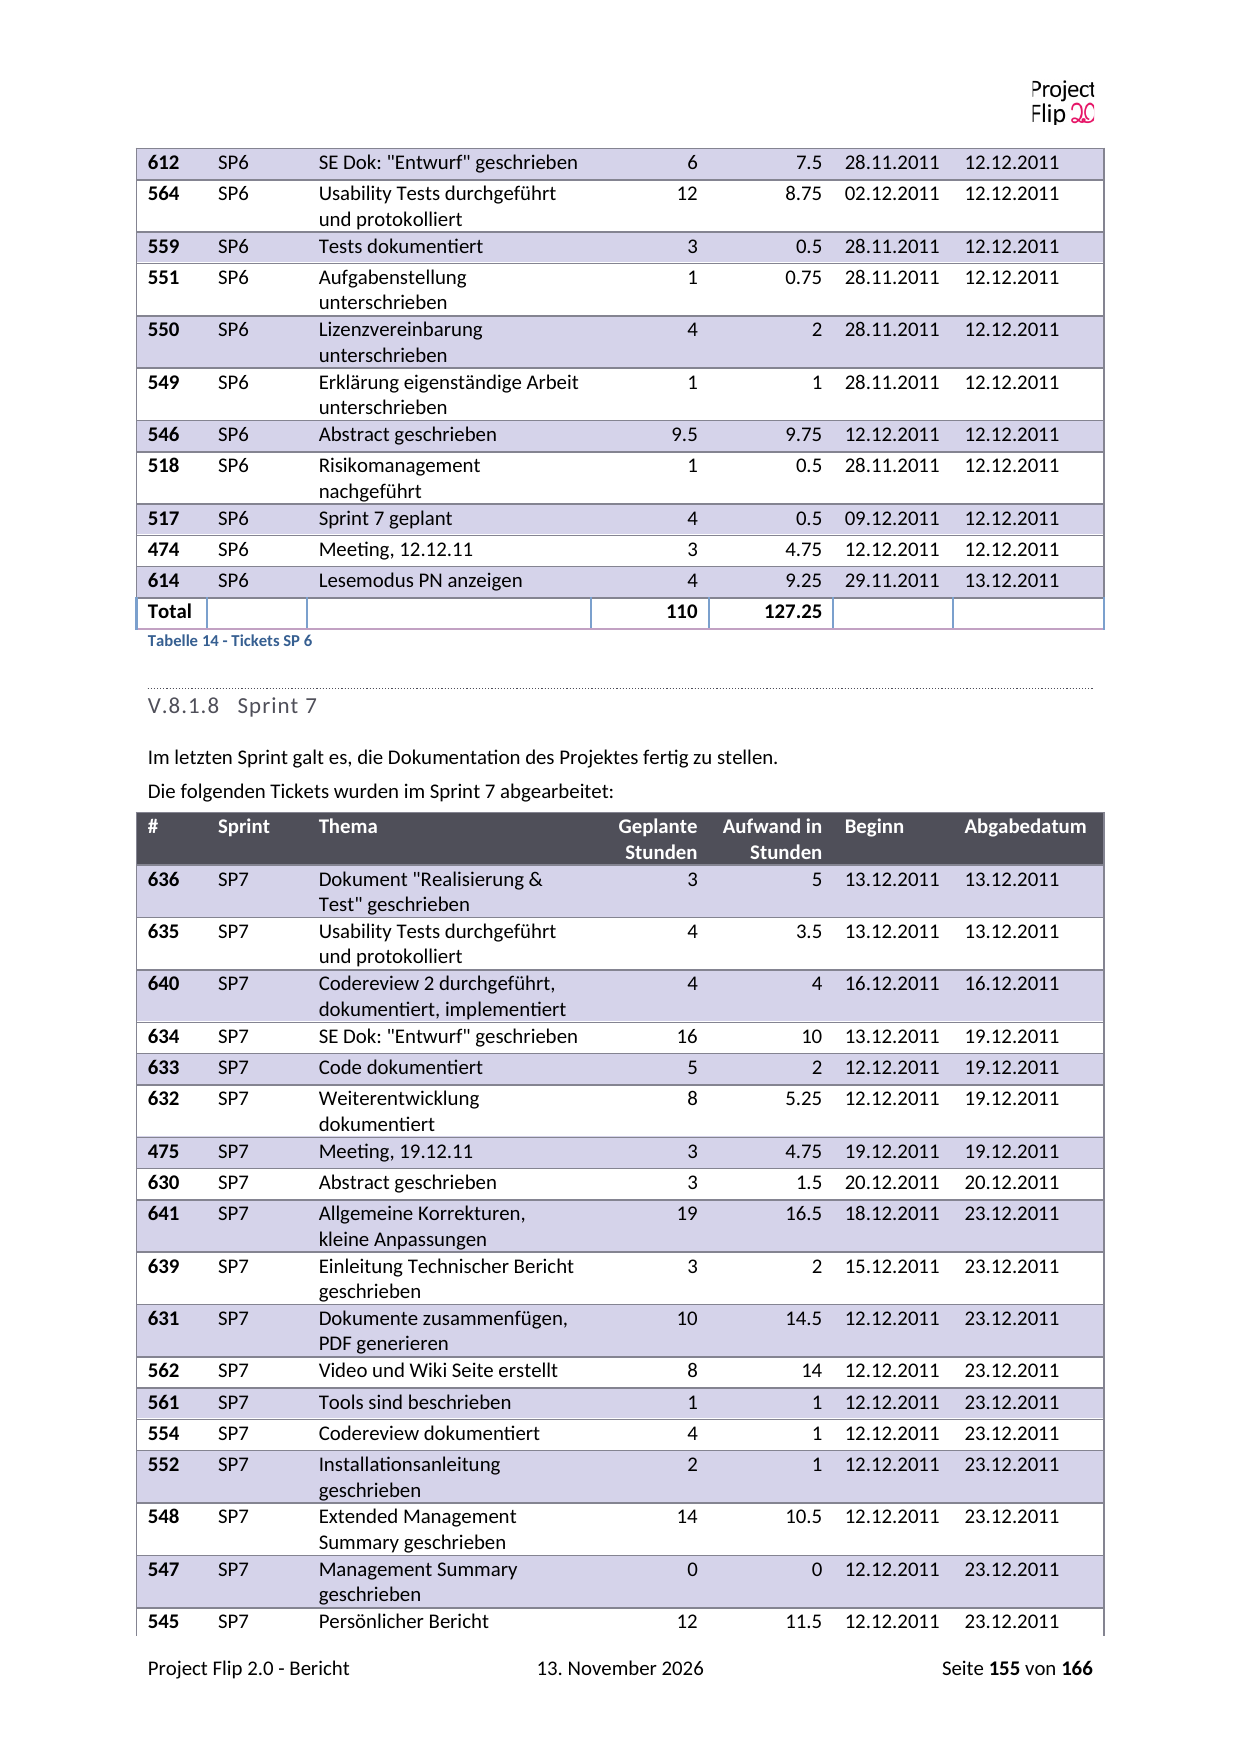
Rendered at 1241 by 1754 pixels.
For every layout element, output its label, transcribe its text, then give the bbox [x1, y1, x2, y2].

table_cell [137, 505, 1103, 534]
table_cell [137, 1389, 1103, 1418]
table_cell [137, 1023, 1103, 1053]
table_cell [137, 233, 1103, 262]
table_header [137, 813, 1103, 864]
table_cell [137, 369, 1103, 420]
text Im letzten Sprint galt es, die Dokumentation des Projektes fertig zu stellen. [148, 744, 1093, 770]
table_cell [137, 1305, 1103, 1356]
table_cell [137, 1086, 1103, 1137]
subtitle Sprint 7 [148, 688, 1093, 719]
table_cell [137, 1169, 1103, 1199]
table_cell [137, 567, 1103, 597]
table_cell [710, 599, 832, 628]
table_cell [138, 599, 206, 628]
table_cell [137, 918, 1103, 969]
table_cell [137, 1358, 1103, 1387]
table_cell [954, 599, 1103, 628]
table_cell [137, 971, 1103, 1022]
text Die folgenden Tickets wurden im Sprint 7 abgearbeitet: [148, 778, 1093, 803]
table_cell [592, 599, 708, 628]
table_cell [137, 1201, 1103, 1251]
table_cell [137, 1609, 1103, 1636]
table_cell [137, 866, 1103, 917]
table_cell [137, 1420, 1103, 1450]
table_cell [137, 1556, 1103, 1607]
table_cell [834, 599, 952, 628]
picture [1081, 79, 1097, 124]
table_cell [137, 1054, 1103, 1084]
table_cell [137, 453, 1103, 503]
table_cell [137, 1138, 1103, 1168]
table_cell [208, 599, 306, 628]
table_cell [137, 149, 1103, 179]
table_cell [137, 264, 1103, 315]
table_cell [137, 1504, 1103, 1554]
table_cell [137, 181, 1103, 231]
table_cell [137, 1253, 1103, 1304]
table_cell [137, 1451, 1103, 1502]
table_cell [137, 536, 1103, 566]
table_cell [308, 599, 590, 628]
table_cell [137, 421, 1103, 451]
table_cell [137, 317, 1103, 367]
